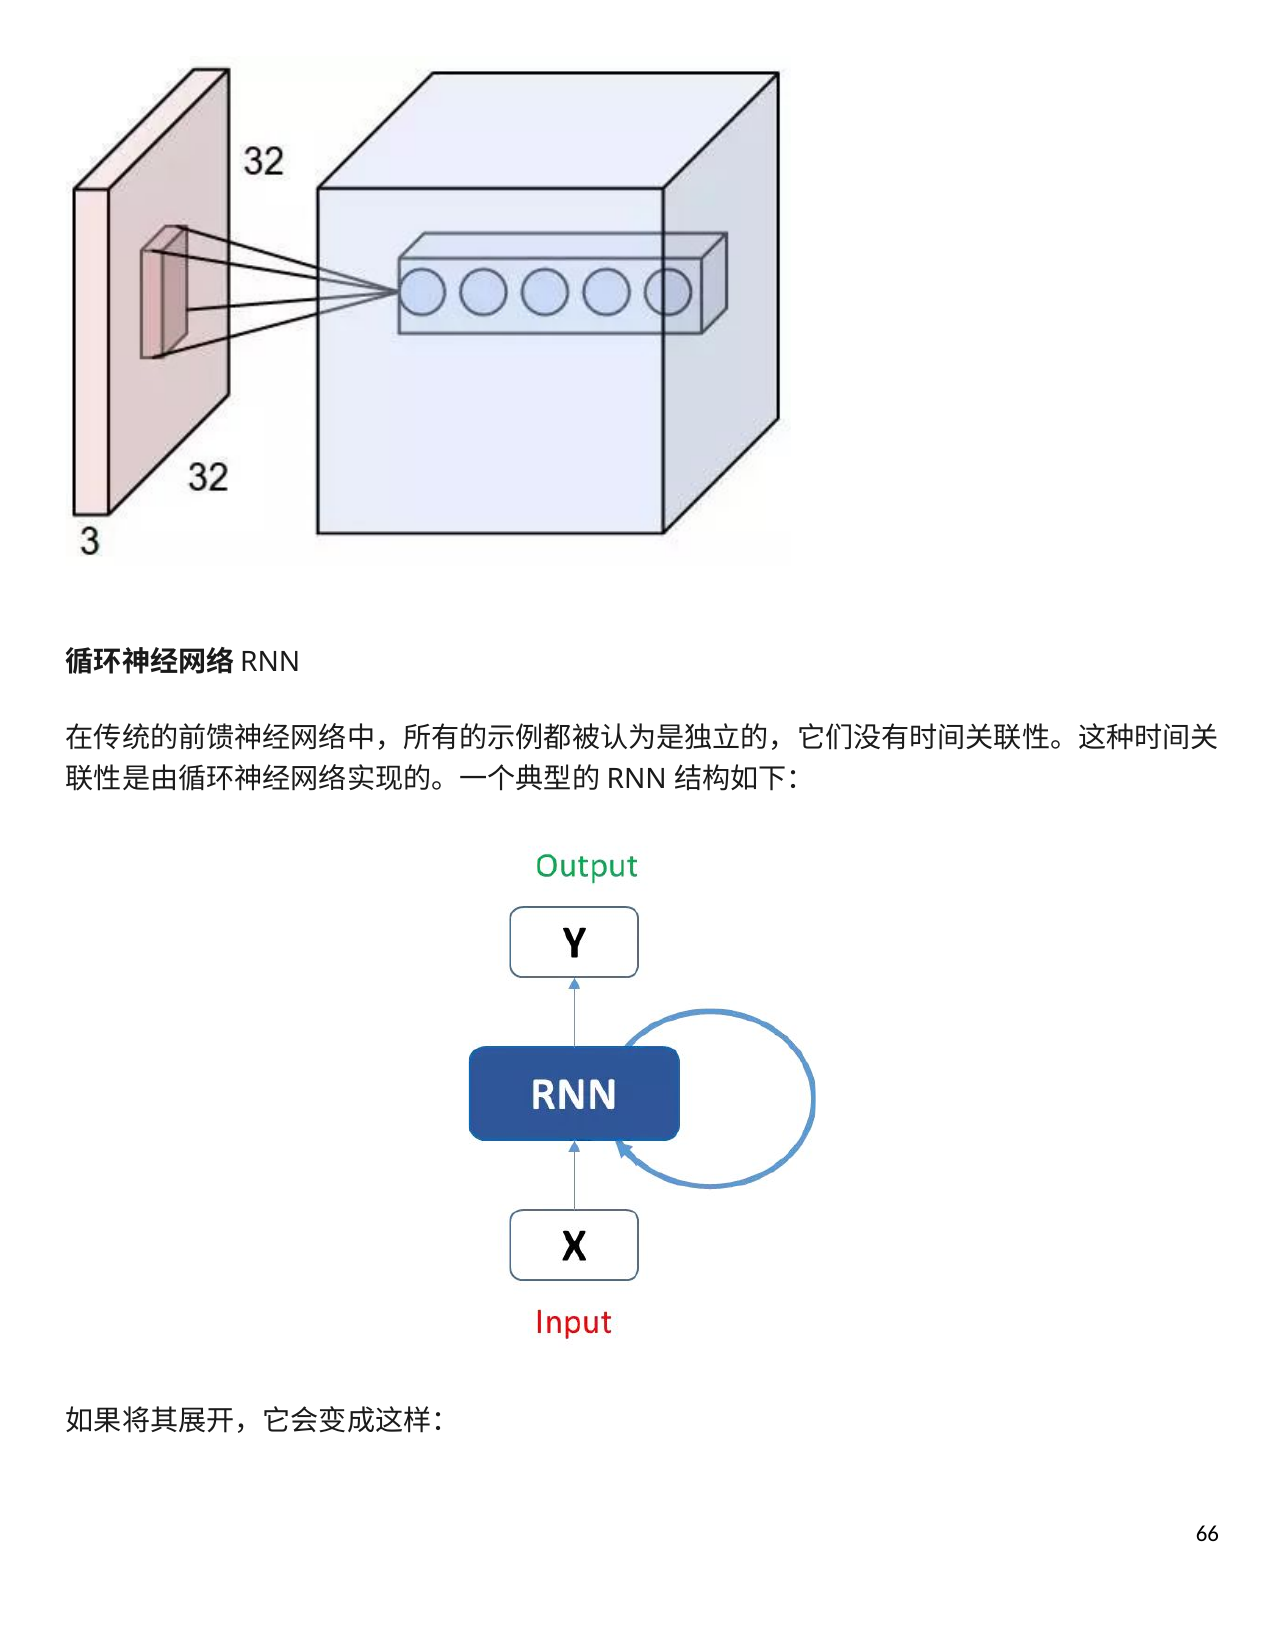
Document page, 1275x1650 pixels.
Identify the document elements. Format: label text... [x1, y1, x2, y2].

picture [65, 56, 791, 566]
text 循环神经网络RNN [66, 639, 1219, 680]
text 如果将其展开，它会变成这样： [66, 1398, 1219, 1438]
text 在传统的前馈神经网络中，所有的示例都被认为是独立的，它们没有时间关联性。这种时间关联性是由循环神经网络实现的。一个典型的 RNN 结构如下： [66, 715, 1219, 796]
picture [468, 831, 816, 1363]
